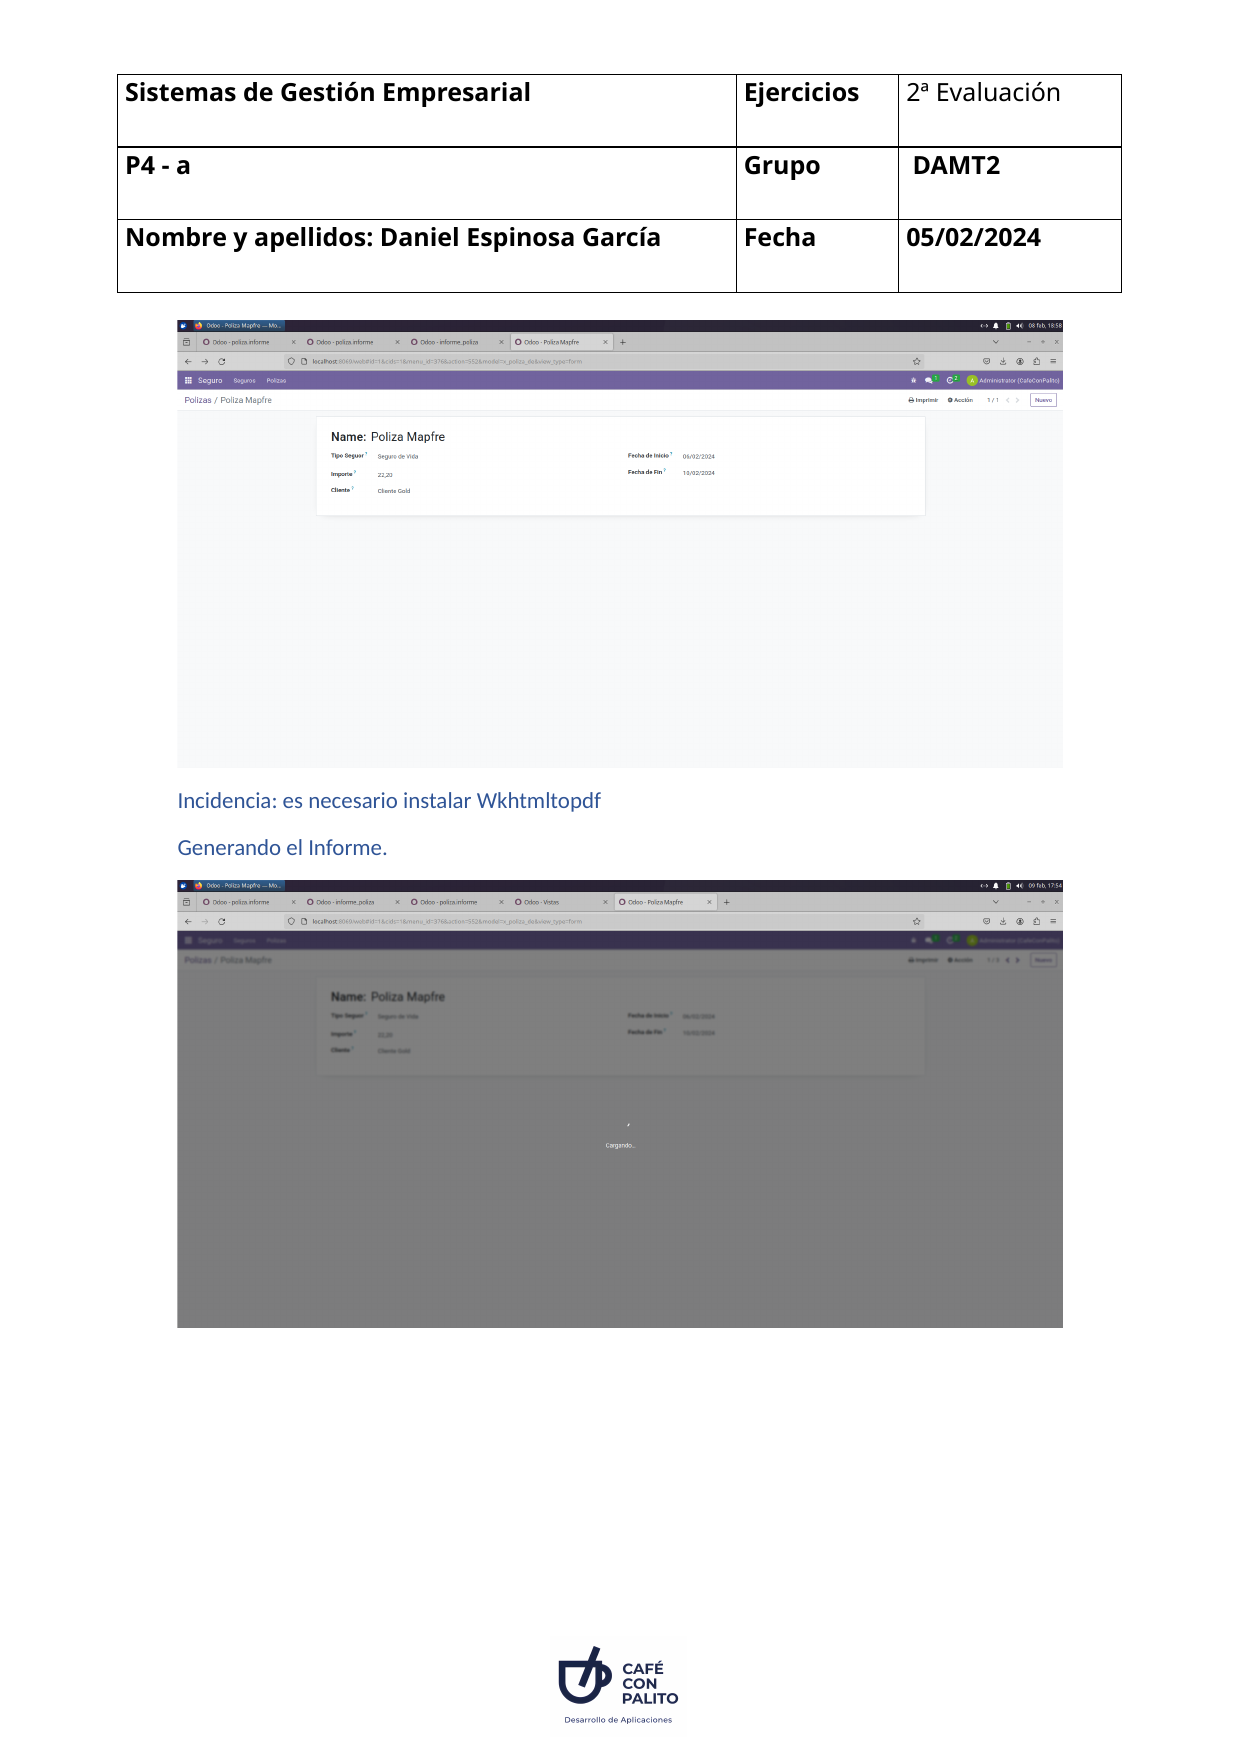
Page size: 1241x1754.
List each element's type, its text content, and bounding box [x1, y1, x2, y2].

text Generando el Informe. [177, 833, 1063, 861]
text Incidencia: es necesario instalar Wkhtmltopdf [177, 787, 1063, 814]
picture [177, 320, 1063, 768]
picture [549, 1636, 688, 1737]
picture [177, 880, 1063, 1328]
